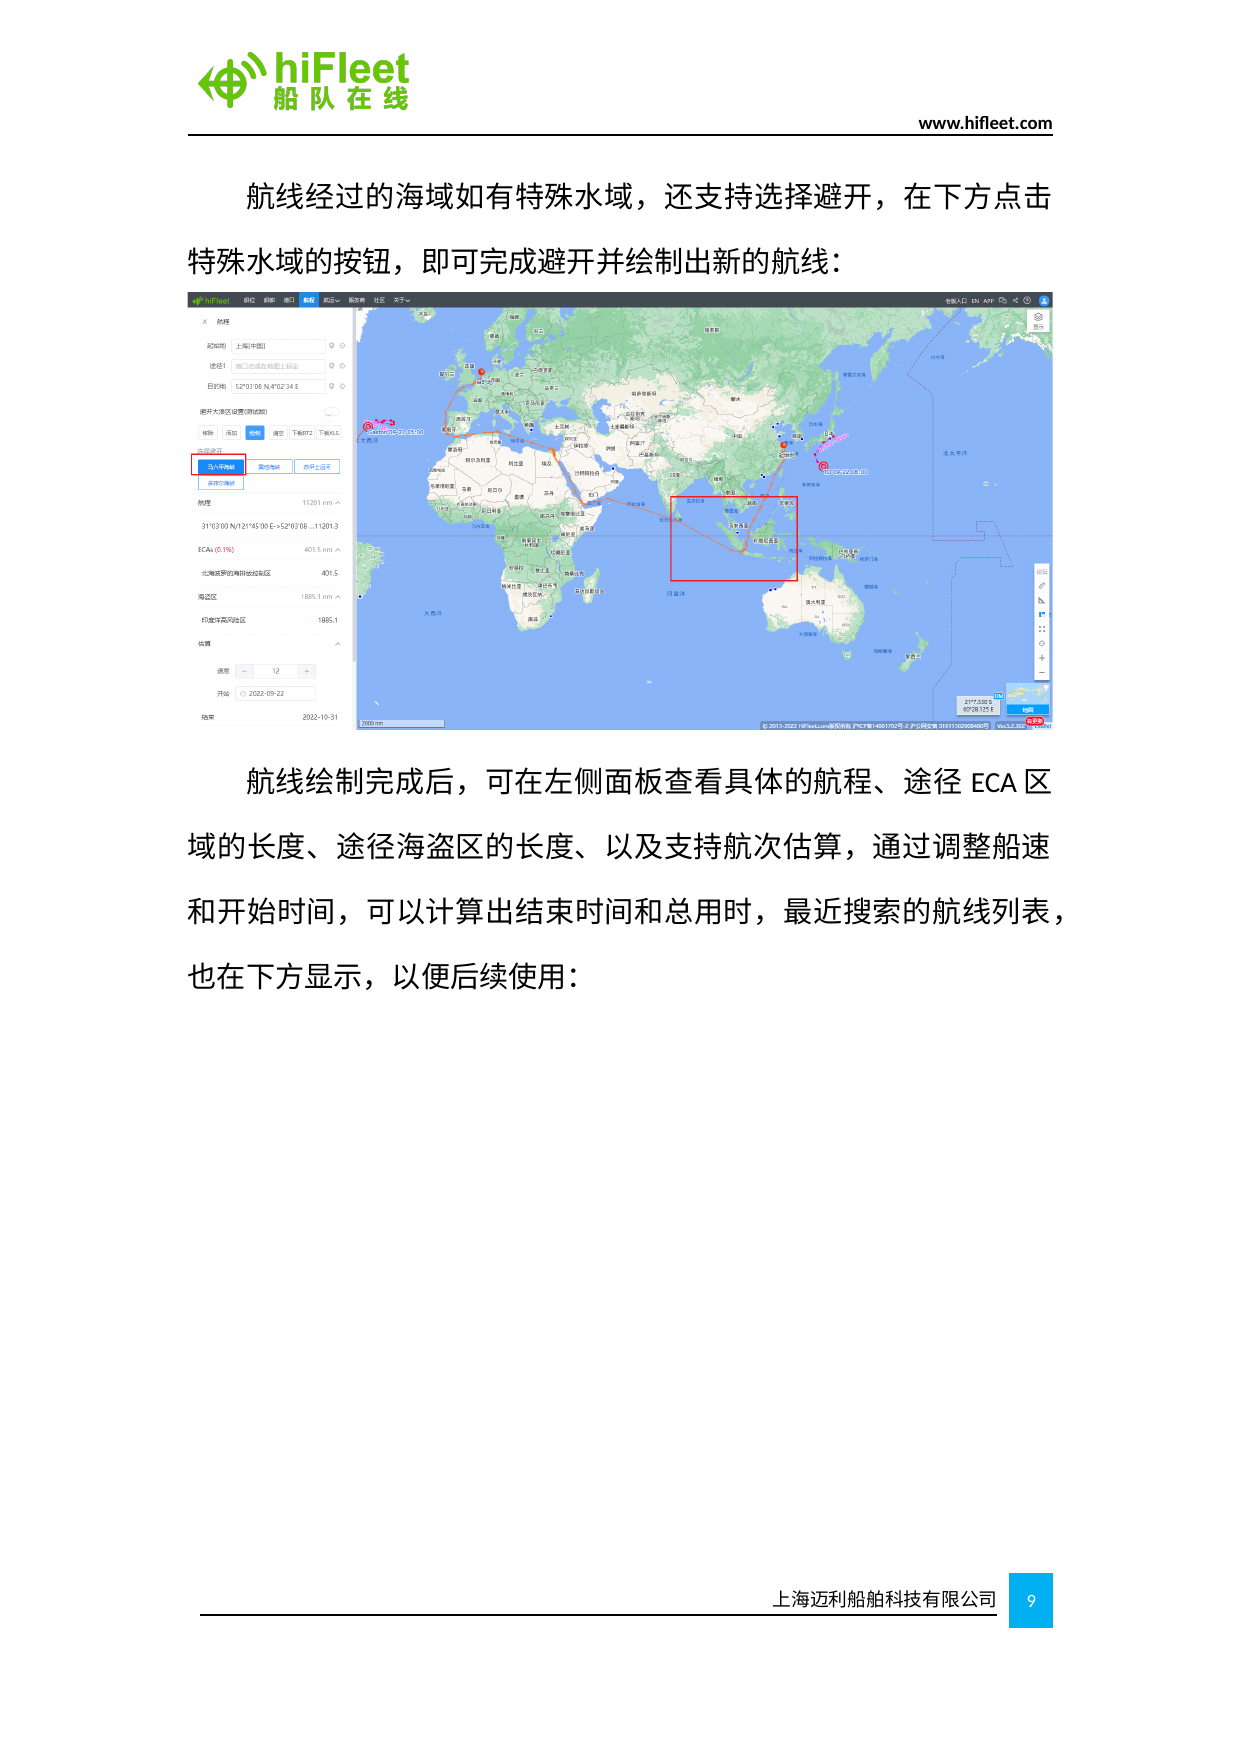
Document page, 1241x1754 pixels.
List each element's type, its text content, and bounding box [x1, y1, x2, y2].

picture [187, 292, 1053, 730]
text 航线经过的海域如有特殊水域，还支持选择避开，在下方点击特殊水域的按钮，即可完成避开并绘制出新的航线： [187, 163, 1053, 292]
picture [187, 40, 446, 127]
text 航线绘制完成后，可在左侧面板查看具体的航程、途径ECA区域的长度、途径海盗区的长度、以及支持航次估算，通过调整船速和开始时间，可以计算出结束时间和总用时，最近搜索的航线列表，也在下方显示，以便后续使用： [187, 748, 1053, 1008]
